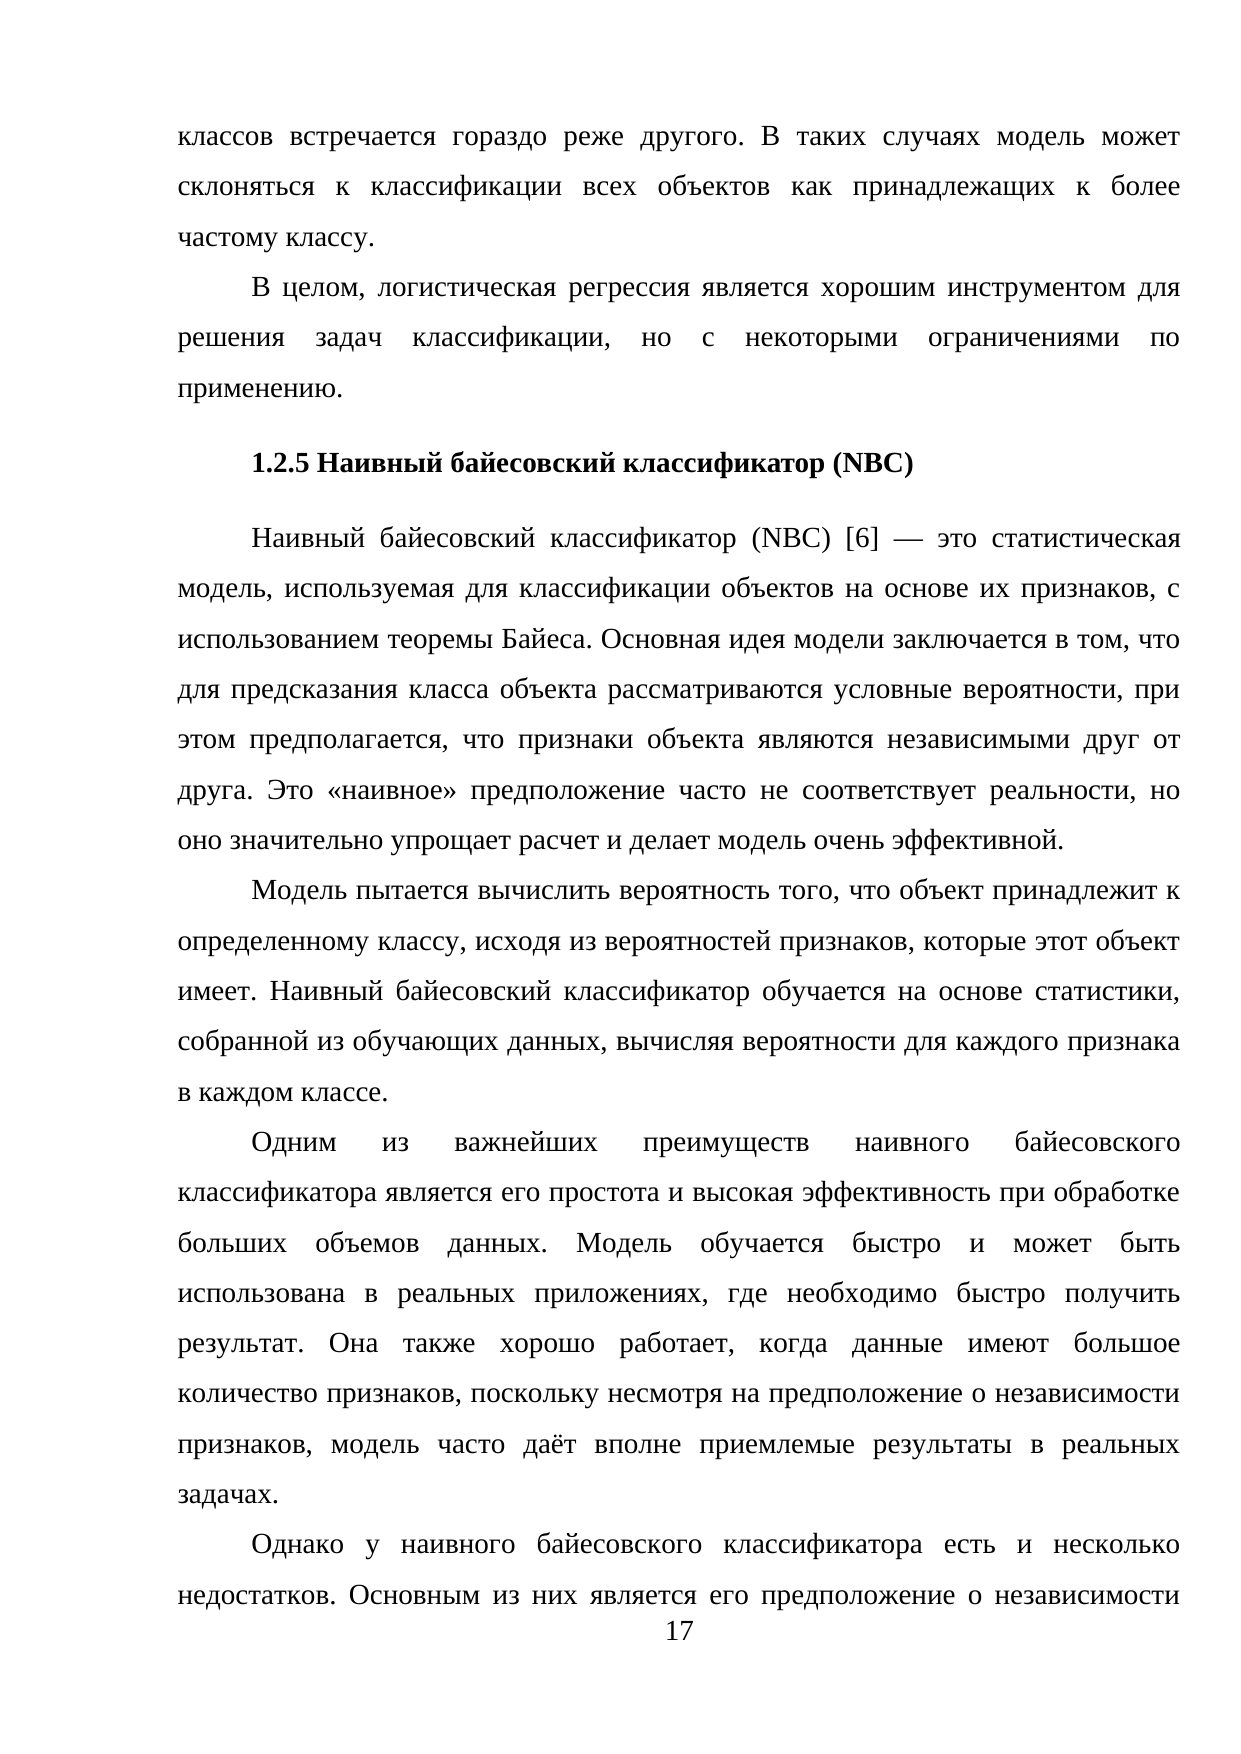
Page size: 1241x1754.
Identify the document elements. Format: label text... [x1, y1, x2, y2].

subtitle 1.2.5 Наивный байесовский классификатор (NBC) [177, 445, 1181, 478]
text Одним из важнейших преимуществ наивного байесовского классификатора является его простота и высокая эффективность при обработке больших объемов данных. Модель обучается быстро и может быть использована в реальных приложениях, где необходимо быстро получить результат. Она также хорошо работает, когда данные имеют большое количество признаков, поскольку несмотря на предположение о независимости признаков, модель часто даёт вполне приемлемые результаты в реальных задачах. [177, 1124, 1181, 1510]
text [177, 1527, 1181, 1610]
text Наивный байесовский классификатор (NBC) [6] — это статистическая модель, используемая для классификации объектов на основе их признаков, с использованием теоремы Байеса. Основная идея модели заключается в том, что для предсказания класса объекта рассматриваются условные вероятности, при этом предполагается, что признаки объекта являются независимыми друг от друга. Это «наивное» предположение часто не соответствует реальности, но оно значительно упрощает расчет и делает модель очень эффективной. [177, 520, 1181, 856]
text В целом, логистическая регрессия является хорошим инструментом для решения задач классификации, но с некоторыми ограничениями по применению. [177, 269, 1181, 403]
text Модель пытается вычислить вероятность того, что объект принадлежит к определенному классу, исходя из вероятностей признаков, которые этот объект имеет. Наивный байесовский классификатор обучается на основе статистики, собранной из обучающих данных, вычисляя вероятности для каждого признака в каждом классе. [177, 872, 1181, 1107]
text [177, 118, 1181, 252]
